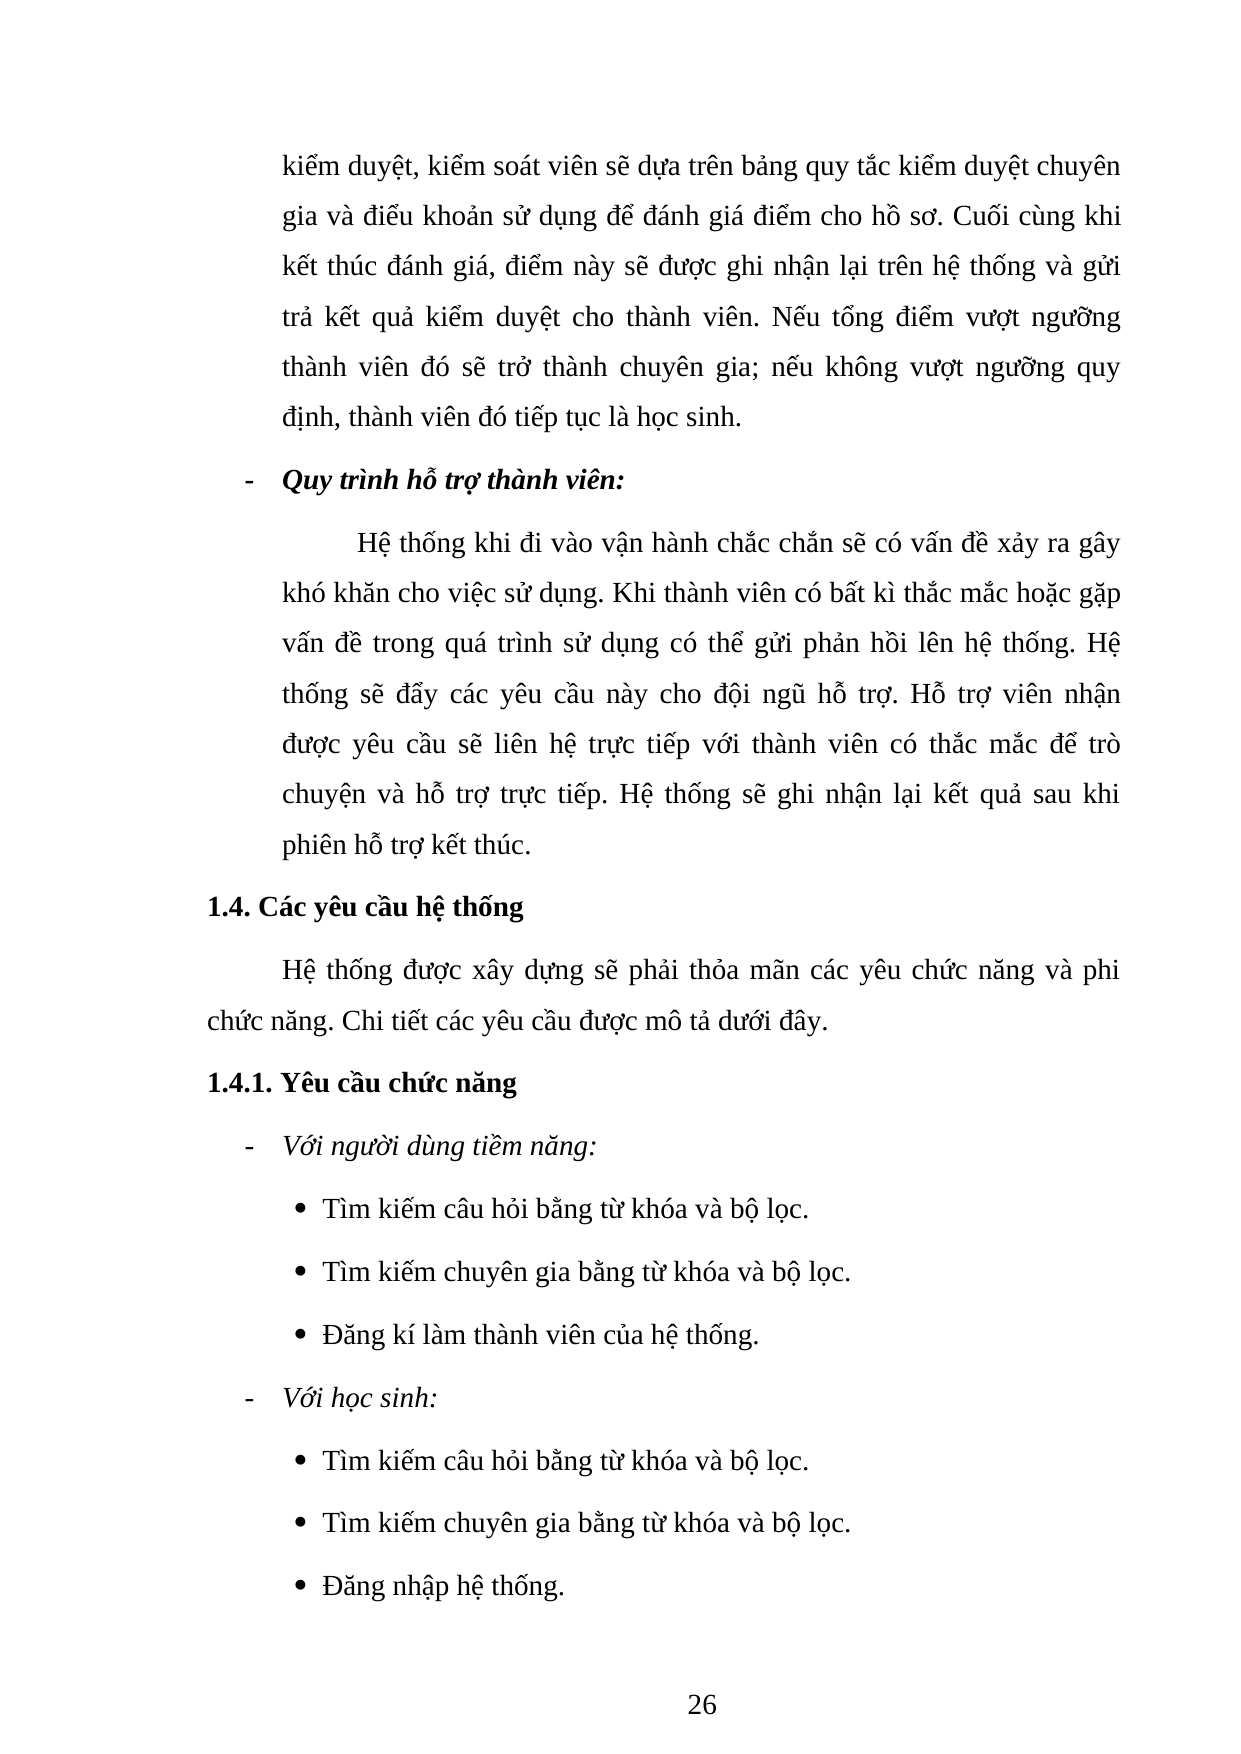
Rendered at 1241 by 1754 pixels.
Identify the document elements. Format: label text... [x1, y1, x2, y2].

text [282, 148, 1122, 433]
subtitle Với học sinh: [244, 1380, 1122, 1413]
text Hệ thống khi đi vào vận hành chắc chắn sẽ có vấn đề xảy ra gây khó khăn cho việc sử dụng. Khi thành viên có bất kì thắc mắc hoặc gặp vấn đề trong quá trình sử dụng có thể gửi phản hồi lên hệ thống. Hệ thống sẽ đẩy các yêu cầu này cho đội ngũ hỗ trợ. Hỗ trợ viên nhận được yêu cầu sẽ liên hệ trực tiếp với thành viên có thắc mắc để trò chuyện và hỗ trợ trực tiếp. Hệ thống sẽ ghi nhận lại kết quả sau khi phiên hỗ trợ kết thúc. [282, 525, 1122, 860]
list Tìm kiếm câu hỏi bằng từ khóa và bộ lọc. [295, 1191, 1122, 1225]
list Tìm kiếm chuyên gia bằng từ khóa và bộ lọc. [295, 1506, 1122, 1539]
list Đăng nhập hệ thống. [295, 1568, 1122, 1602]
list Đăng kí làm thành viên của hệ thống. [295, 1317, 1122, 1351]
text Hệ thống được xây dựng sẽ phải thỏa mãn các yêu chức năng và phi chức năng. Chi tiết các yêu cầu được mô tả dưới đây. [207, 952, 1122, 1036]
subtitle Với người dùng tiềm năng: [244, 1128, 1122, 1162]
subtitle Yêu cầu chức năng [207, 1066, 1122, 1099]
list Tìm kiếm câu hỏi bằng từ khóa và bộ lọc. [295, 1443, 1122, 1476]
list Tìm kiếm chuyên gia bằng từ khóa và bộ lọc. [295, 1254, 1122, 1288]
subtitle Quy trình hỗ trợ thành viên: [244, 462, 1122, 496]
text Các yêu cầu hệ thống [207, 889, 1122, 923]
